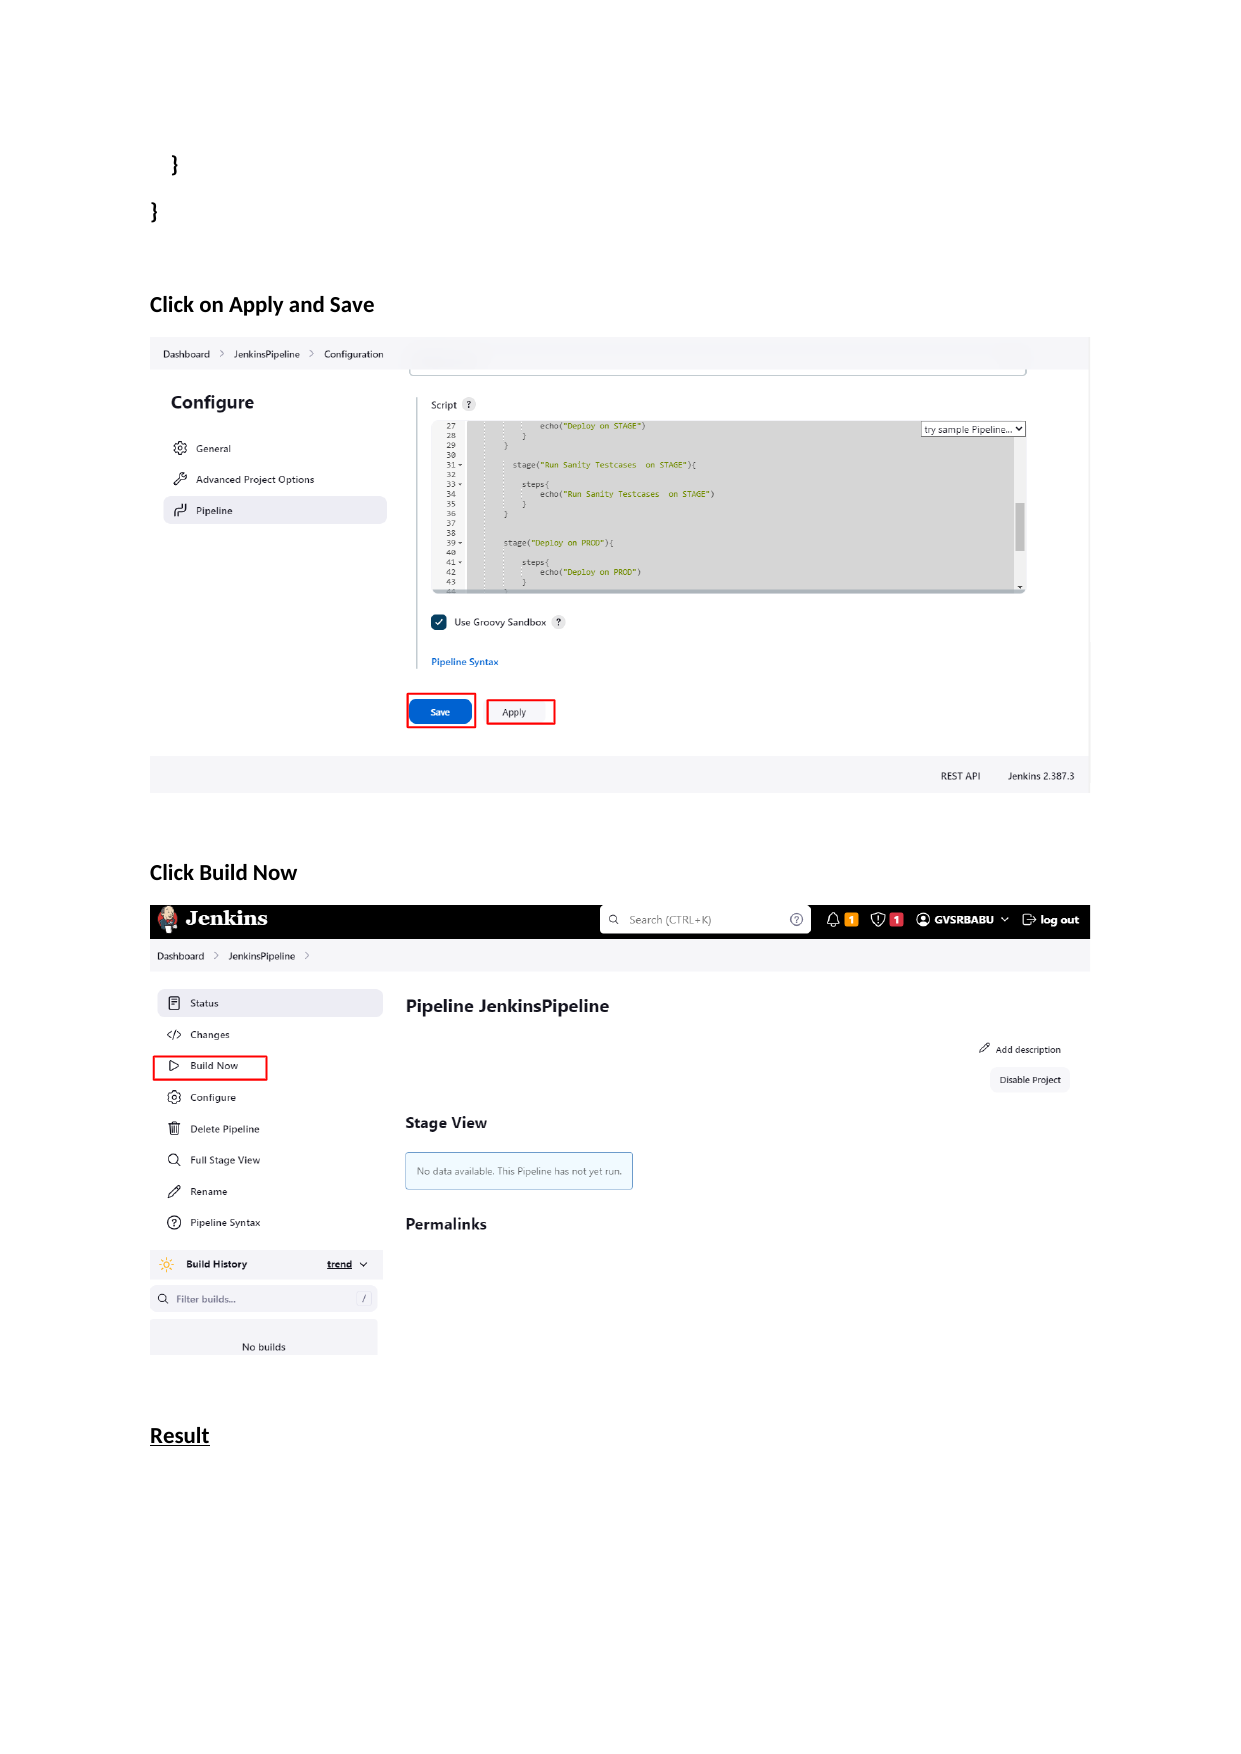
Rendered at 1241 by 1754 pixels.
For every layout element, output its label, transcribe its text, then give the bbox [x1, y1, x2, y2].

text } [150, 197, 1090, 225]
text Click Build Now [150, 858, 1090, 886]
picture [150, 337, 1091, 793]
picture [150, 905, 1091, 1355]
text Result [150, 1421, 1090, 1449]
text } [150, 150, 1090, 178]
text Click on Apply and Save [150, 291, 1090, 319]
